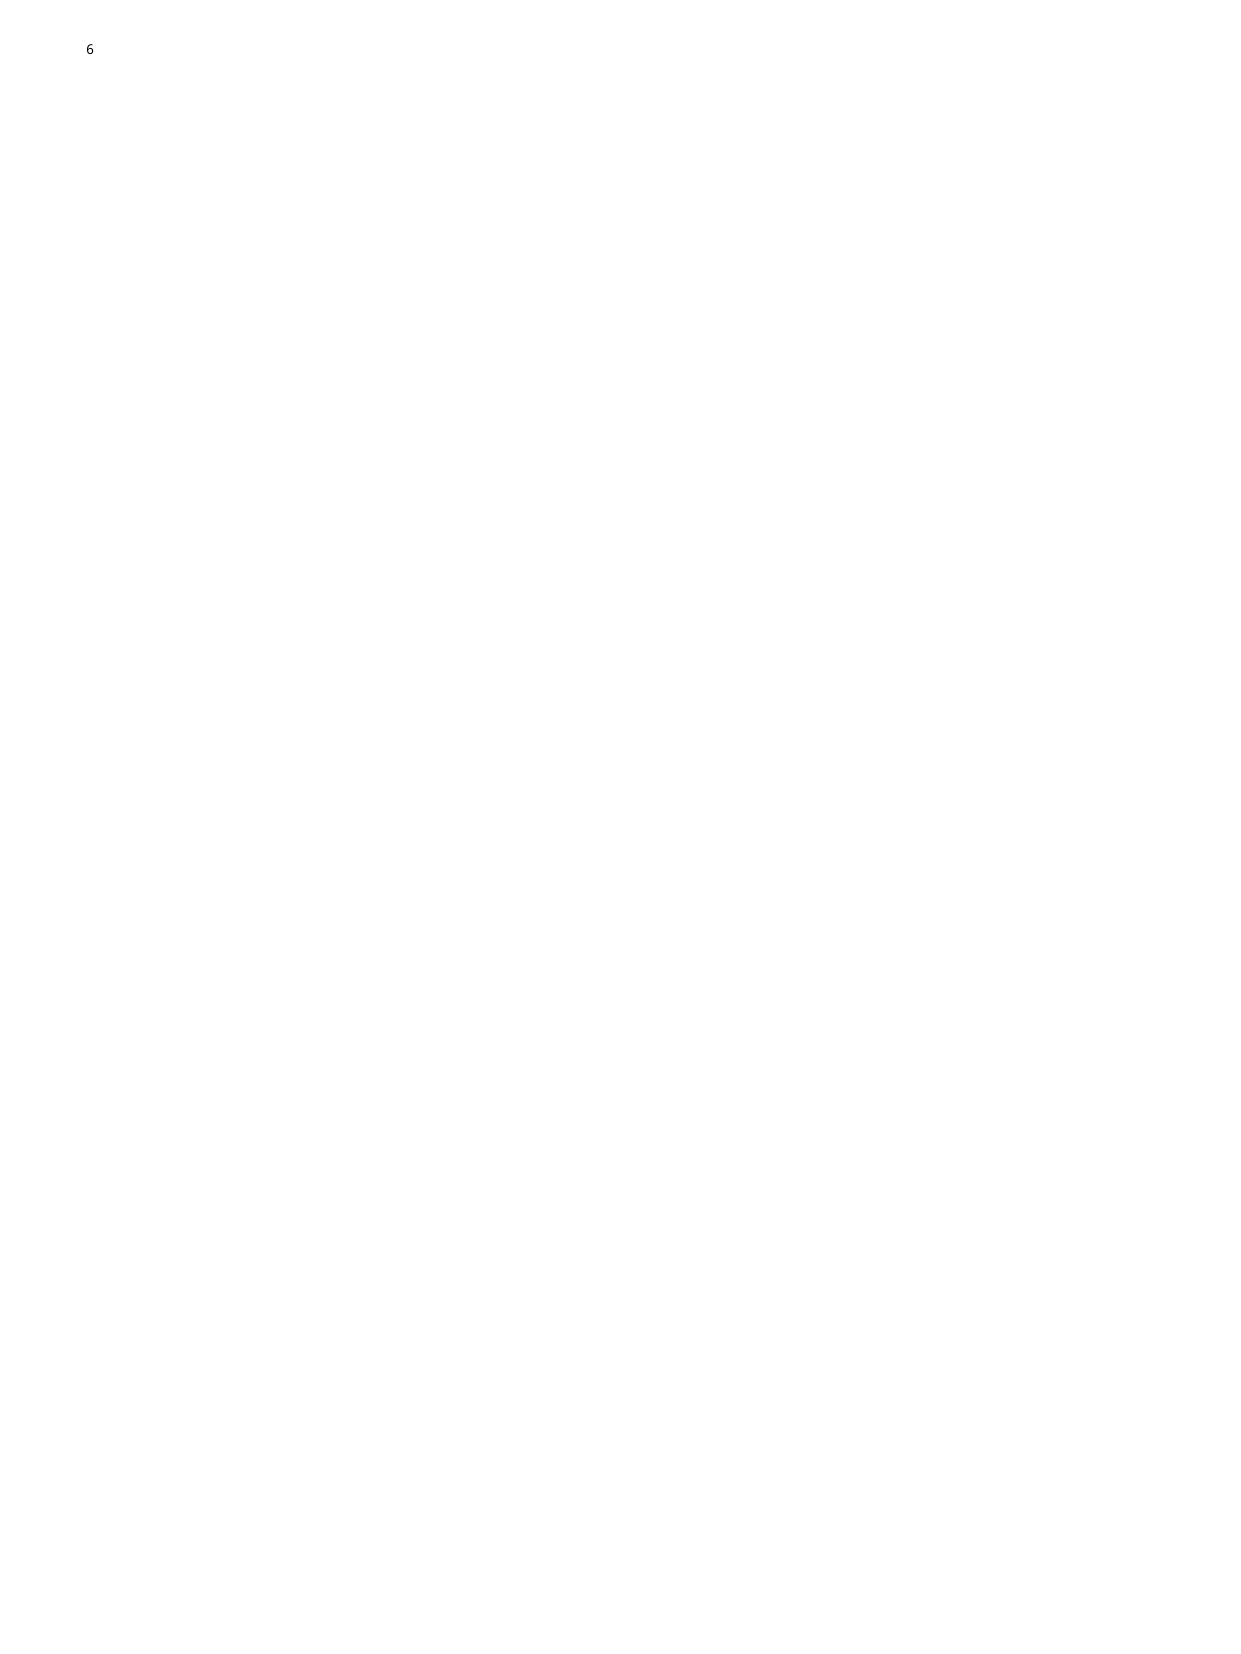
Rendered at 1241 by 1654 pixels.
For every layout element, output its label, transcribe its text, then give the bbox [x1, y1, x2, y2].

text 6 [86, 35, 1167, 59]
